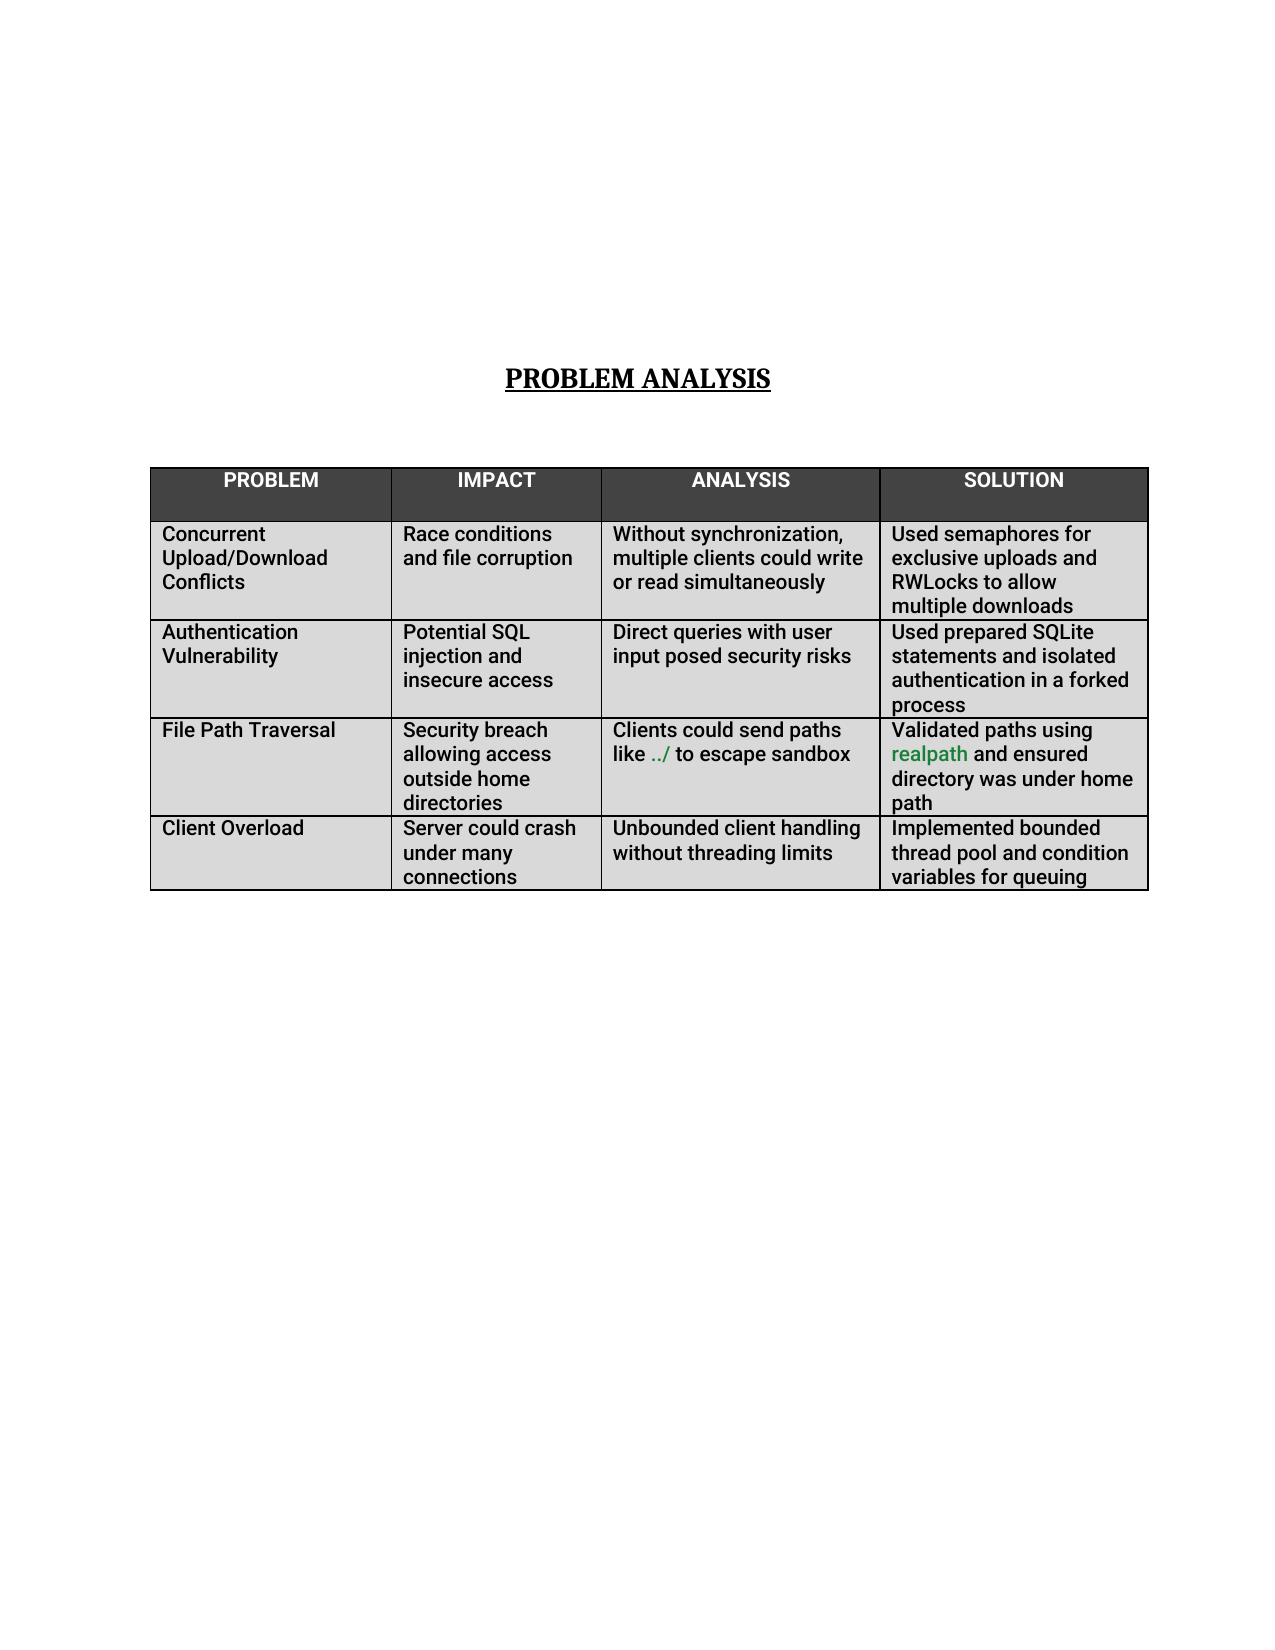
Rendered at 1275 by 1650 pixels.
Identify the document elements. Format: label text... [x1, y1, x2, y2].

table_cell Potential SQL injection and insecure access [392, 621, 601, 717]
table_cell Direct queries with user input posed security risks [602, 621, 879, 717]
table_header SOLUTION [881, 469, 1147, 521]
table_cell File Path Traversal [151, 719, 391, 815]
text PROBLEM ANALYSIS [168, 362, 1107, 396]
table_header ANALYSIS [602, 469, 879, 521]
table_cell Unbounded client handling without threading limits [602, 817, 879, 889]
table_cell Client Overload [151, 817, 391, 889]
table_cell Without synchronization, multiple clients could write or read simultaneously [602, 522, 879, 619]
table_cell Server could crash under many connections [392, 817, 601, 889]
table_cell Security breach allowing access outside home directories [392, 719, 601, 815]
table_cell Used semaphores for exclusive uploads and RWLocks to allow multiple downloads [881, 522, 1147, 619]
table_cell Validated paths using realpath and ensured directory was under home path [881, 719, 1147, 815]
table_cell Clients could send paths like ../ to escape sandbox [602, 719, 879, 815]
table_cell Implemented bounded thread pool and condition variables for queuing [881, 817, 1147, 889]
table_cell Used prepared SQLite statements and isolated authentication in a forked process [881, 621, 1147, 717]
table_cell Concurrent Upload/Download Conflicts [151, 522, 391, 619]
table_cell Authentication Vulnerability [151, 621, 391, 717]
table_header PROBLEM [151, 469, 391, 521]
table_cell Race conditions and file corruption [392, 522, 601, 619]
table_header IMPACT [392, 469, 601, 521]
